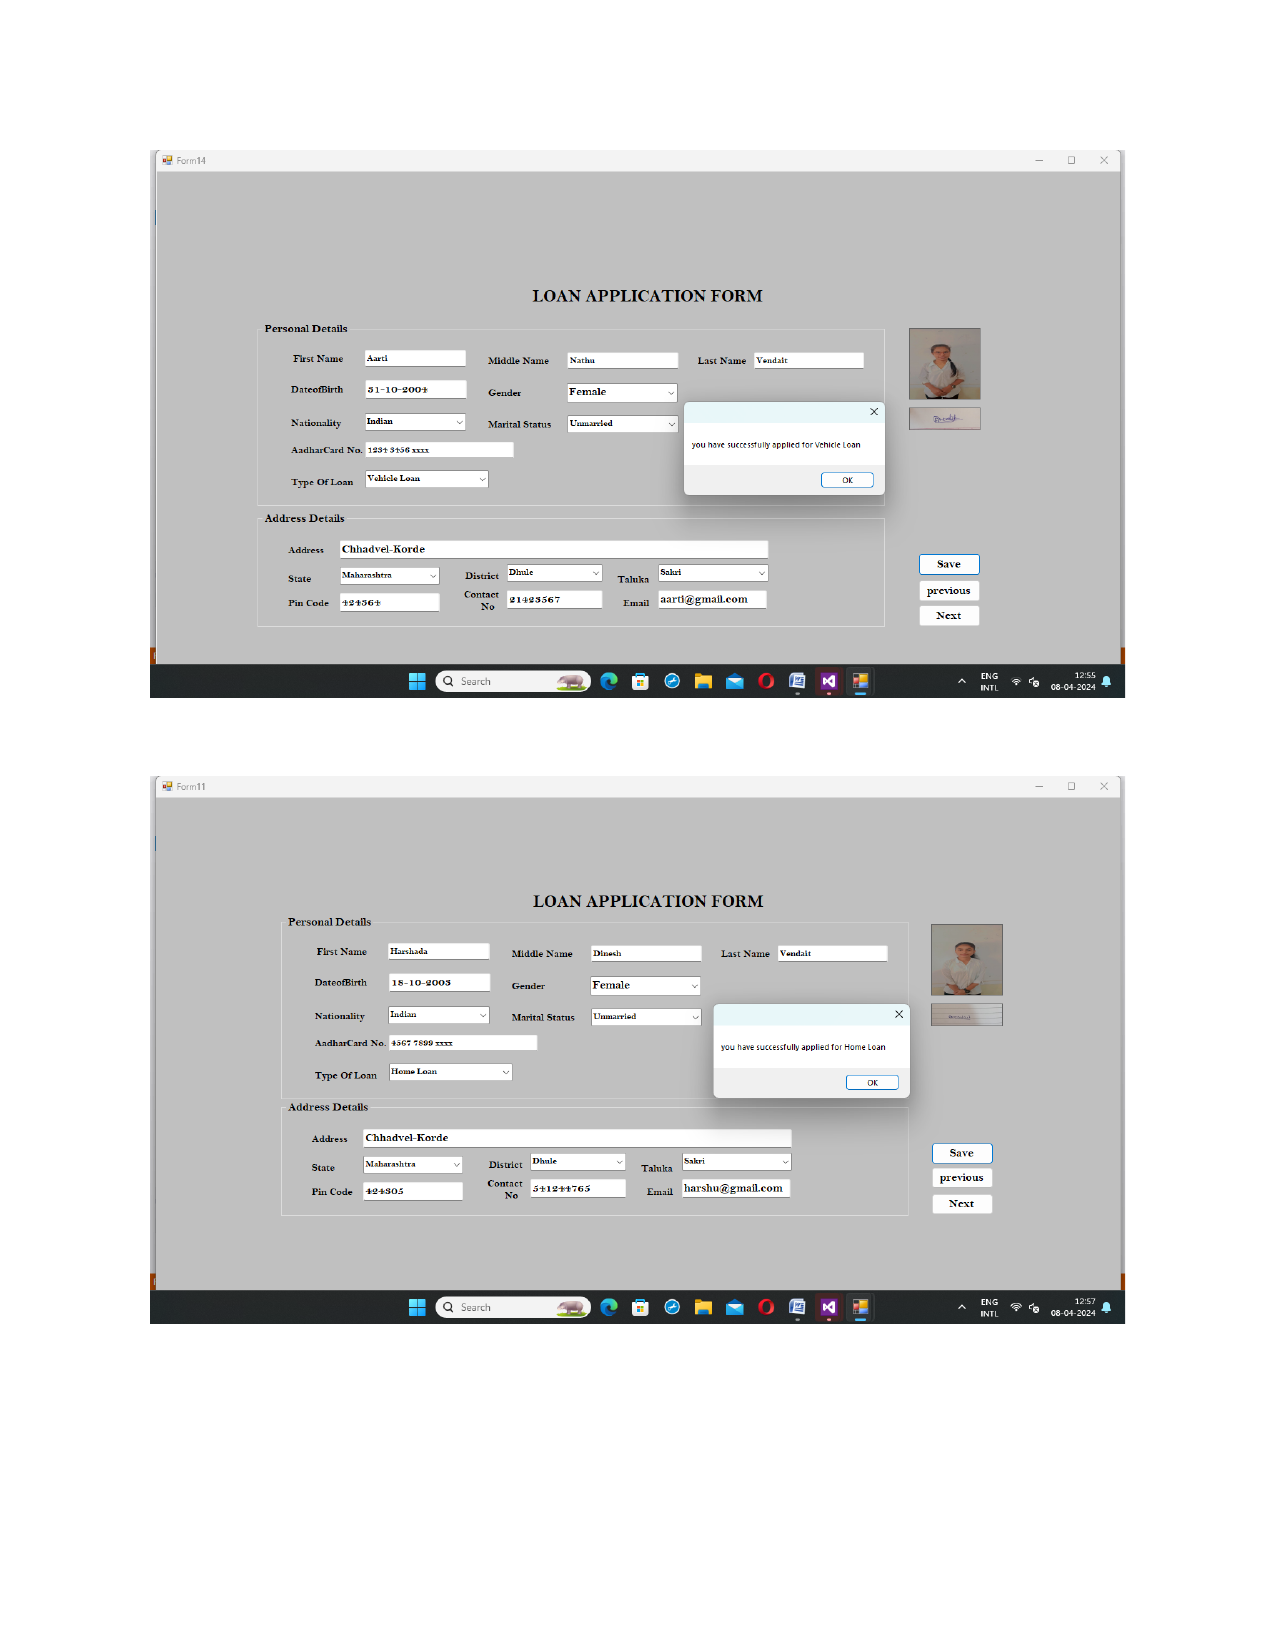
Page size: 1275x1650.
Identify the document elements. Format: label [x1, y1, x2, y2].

picture [150, 776, 1125, 1324]
picture [150, 150, 1125, 698]
